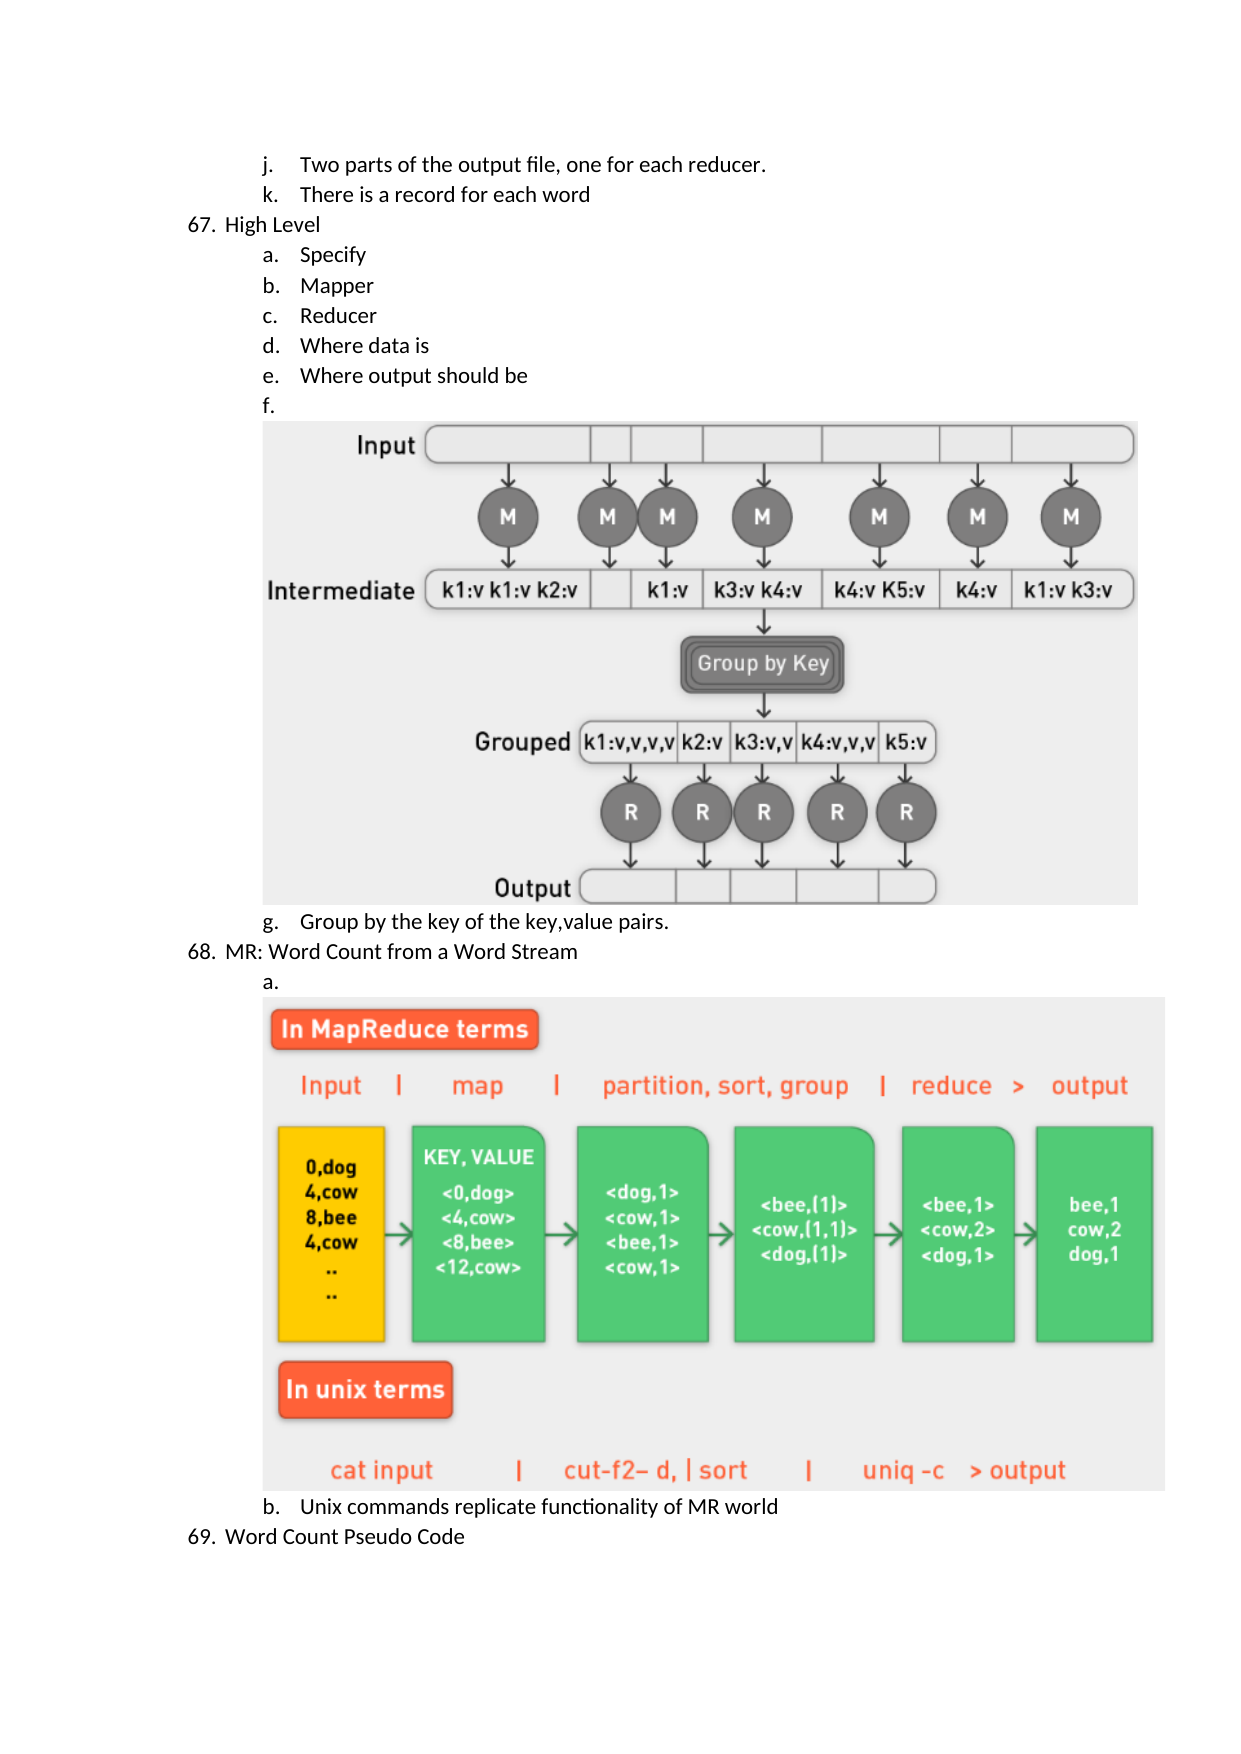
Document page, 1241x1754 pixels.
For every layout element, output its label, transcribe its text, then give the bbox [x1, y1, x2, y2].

list Where data is [262, 331, 1090, 359]
list Specify [262, 241, 1090, 269]
list Where output should be [262, 361, 1090, 389]
list Two parts of the output file, one for each reducer. [262, 150, 1090, 178]
list Mapper [262, 271, 1090, 299]
list Unix commands replicate functionality of MR world [262, 1492, 1090, 1520]
list Reducer [262, 301, 1090, 329]
list High Level [187, 210, 1090, 238]
picture [262, 997, 1166, 1491]
list There is a record for each word [262, 180, 1090, 208]
list Group by the key of the key,value pairs. [262, 907, 1090, 935]
list Word Count Pseudo Code [187, 1522, 1090, 1551]
list MR: Word Count from a Word Stream [187, 937, 1090, 965]
picture [262, 421, 1138, 905]
